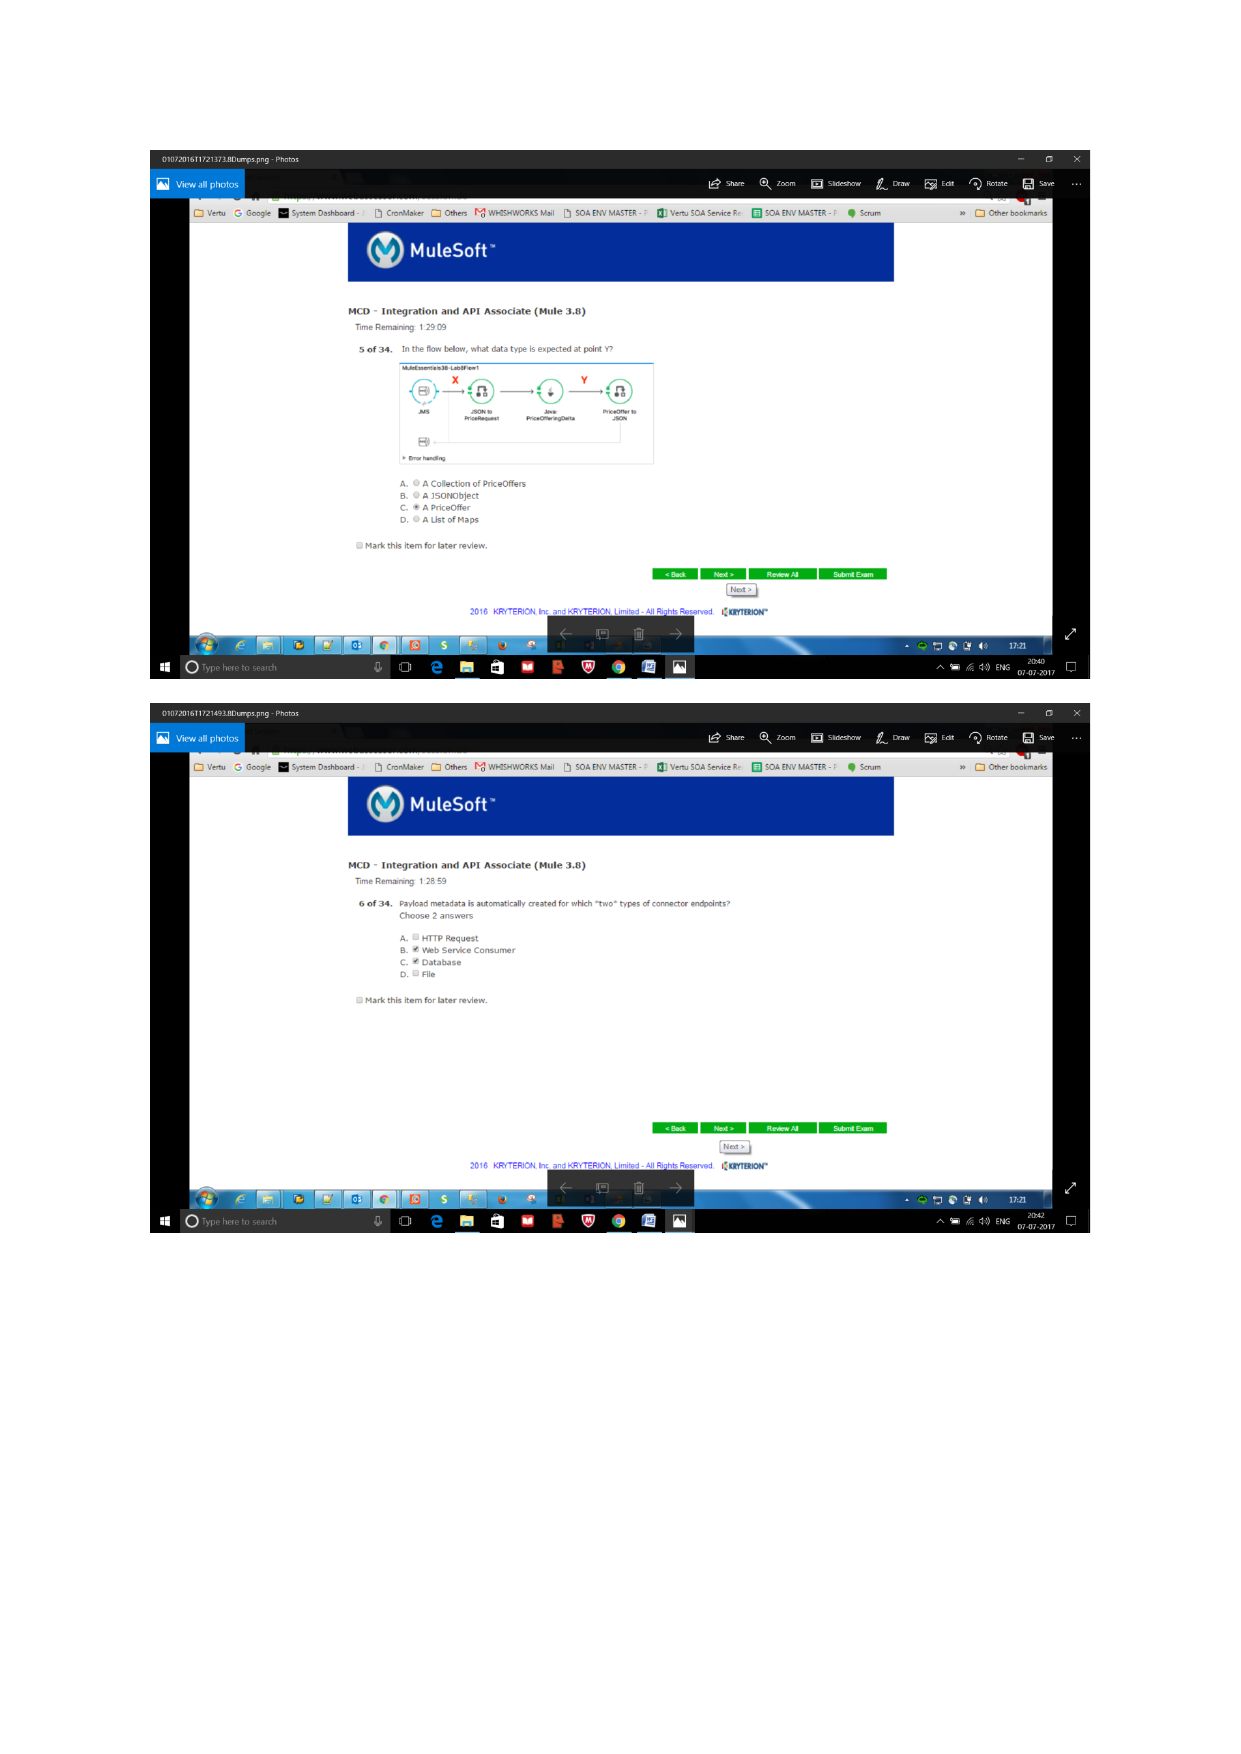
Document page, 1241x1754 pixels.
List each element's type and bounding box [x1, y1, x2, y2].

picture [150, 150, 1091, 679]
picture [150, 703, 1091, 1233]
